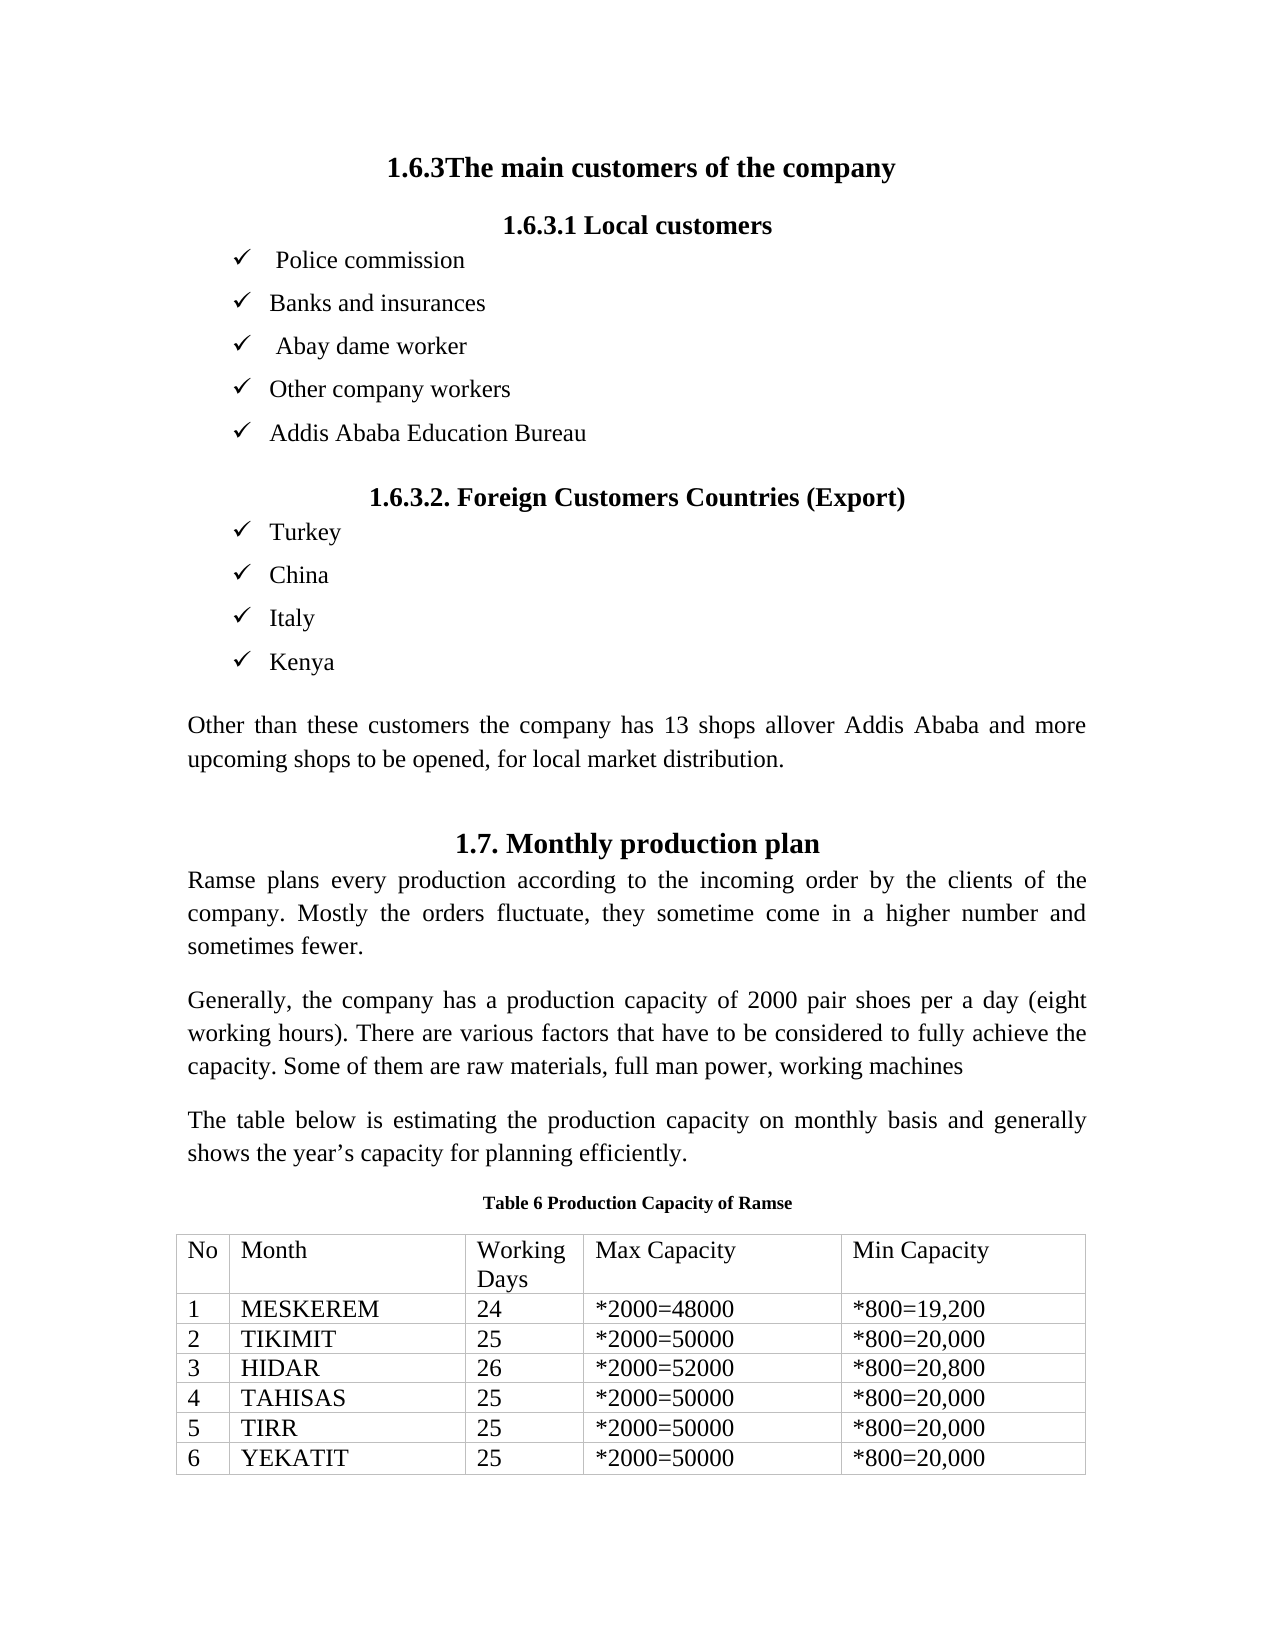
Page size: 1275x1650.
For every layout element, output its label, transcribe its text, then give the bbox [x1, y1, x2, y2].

list Other company workers [232, 374, 1087, 403]
list China [232, 560, 1087, 589]
table_cell *800=19,200 [842, 1294, 1085, 1323]
table_cell *800=20,000 [842, 1413, 1085, 1442]
table_cell TIRR [230, 1413, 465, 1442]
list Kenya [232, 647, 1087, 675]
subtitle 1.6.3.1 Local customers [187, 209, 1087, 241]
table_cell TIKIMIT [230, 1324, 465, 1352]
list Abay dame worker [232, 331, 1087, 360]
table_cell 2 [177, 1324, 229, 1352]
table_cell *2000=48000 [584, 1294, 841, 1323]
text Ramse plans every production according to the incoming order by the clients of the company. Mostly the orders fluctuate, they sometime come in a higher number and sometimes fewer. [187, 865, 1087, 960]
table_cell 25 [466, 1413, 583, 1442]
table_cell *800=20,800 [842, 1354, 1085, 1382]
table_header Max Capacity [584, 1235, 841, 1293]
table_header No [177, 1235, 229, 1293]
table_cell 6 [177, 1443, 229, 1474]
table_cell HIDAR [230, 1354, 465, 1382]
table_cell *2000=52000 [584, 1354, 841, 1382]
table_cell 26 [466, 1354, 583, 1382]
table_cell 1 [177, 1294, 229, 1323]
table_cell 25 [466, 1383, 583, 1412]
table_cell *800=20,000 [842, 1324, 1085, 1352]
table_cell *2000=50000 [584, 1413, 841, 1442]
table_cell *2000=50000 [584, 1443, 841, 1474]
table_cell *800=20,000 [842, 1443, 1085, 1474]
table_cell *2000=50000 [584, 1383, 841, 1412]
list Italy [232, 603, 1087, 632]
subtitle 1.6.3.2. Foreign Customers Countries (Export) [187, 482, 1087, 513]
list Banks and insurances [232, 288, 1087, 317]
text Generally, the company has a production capacity of 2000 pair shoes per a day (eight working hours). There are various factors that have to be considered to fully achieve the capacity. Some of them are raw materials, full man power, working machines [187, 985, 1087, 1080]
table_cell 3 [177, 1354, 229, 1382]
table_header Working Days [466, 1235, 583, 1293]
table_cell TAHISAS [230, 1383, 465, 1412]
text Other than these customers the company has 13 shops allover Addis Ababa and more upcoming shops to be opened, for local market distribution. [187, 711, 1087, 772]
table_cell 24 [466, 1294, 583, 1323]
list Police commission [232, 245, 1087, 274]
table_cell MESKEREM [230, 1294, 465, 1323]
table_cell YEKATIT [230, 1443, 465, 1474]
list Turkey [232, 517, 1087, 546]
table_cell *800=20,000 [842, 1383, 1085, 1412]
text The table below is estimating the production capacity on monthly basis and generally shows the year’s capacity for planning efficiently. [187, 1105, 1087, 1167]
table_header Min Capacity [842, 1235, 1085, 1293]
list Addis Ababa Education Bureau [232, 418, 1087, 446]
table_header Month [230, 1235, 465, 1293]
table_cell 25 [466, 1324, 583, 1352]
table_cell 5 [177, 1413, 229, 1442]
table_cell 4 [177, 1383, 229, 1412]
subtitle 1.7. Monthly production plan [187, 827, 1087, 860]
table_cell 25 [466, 1443, 583, 1474]
table_cell *2000=50000 [584, 1324, 841, 1352]
subtitle 1.6.3The main customers of the company [187, 150, 1087, 183]
